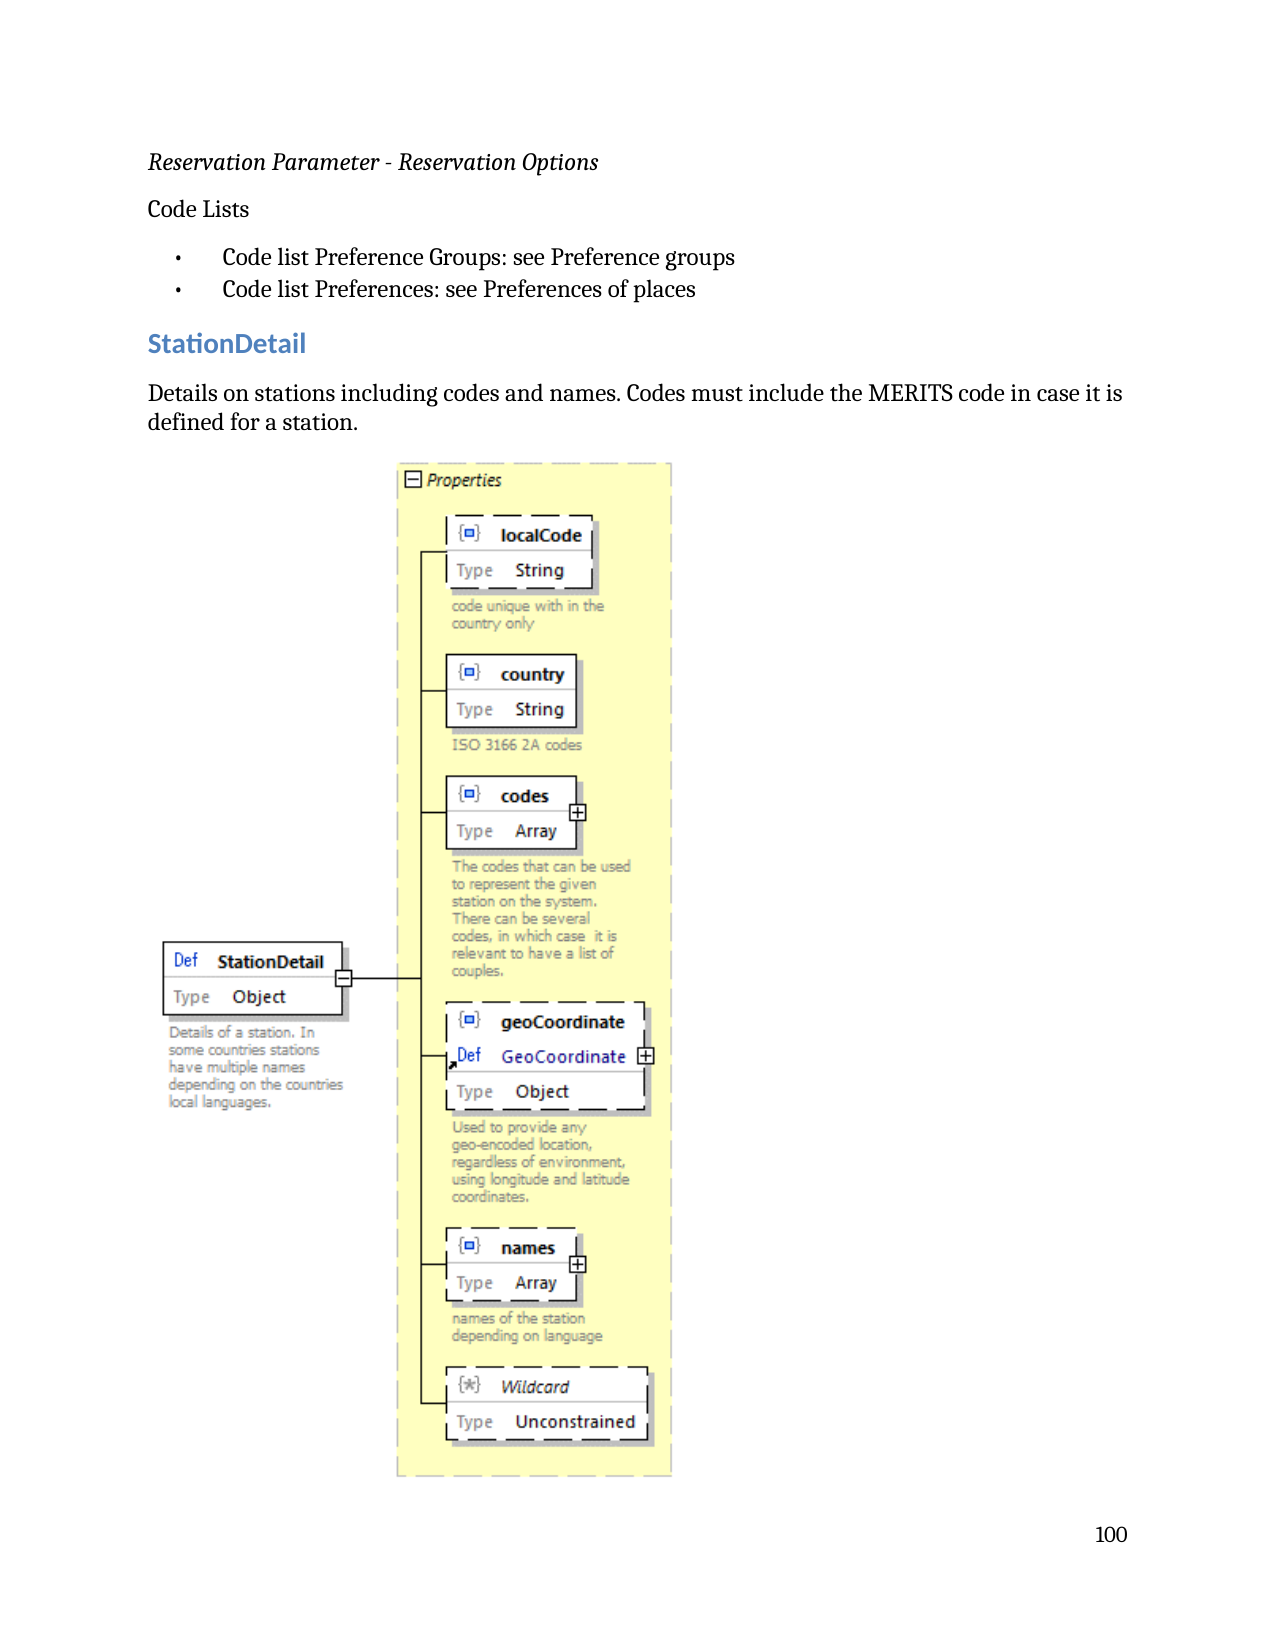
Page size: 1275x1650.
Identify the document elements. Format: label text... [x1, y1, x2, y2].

text Details on stations including codes and names. Codes must include the MERITS code in case it is defined for a station. [148, 379, 1127, 437]
text Reservation Parameter - Reservation Options [148, 148, 1127, 176]
text Code Lists [148, 195, 1127, 224]
subtitle StationDetail [148, 325, 1127, 360]
list Code list Preference Groups: see Preference groups [173, 243, 1127, 271]
picture [147, 455, 688, 1485]
list Code list Preferences: see Preferences of places [173, 275, 1127, 304]
